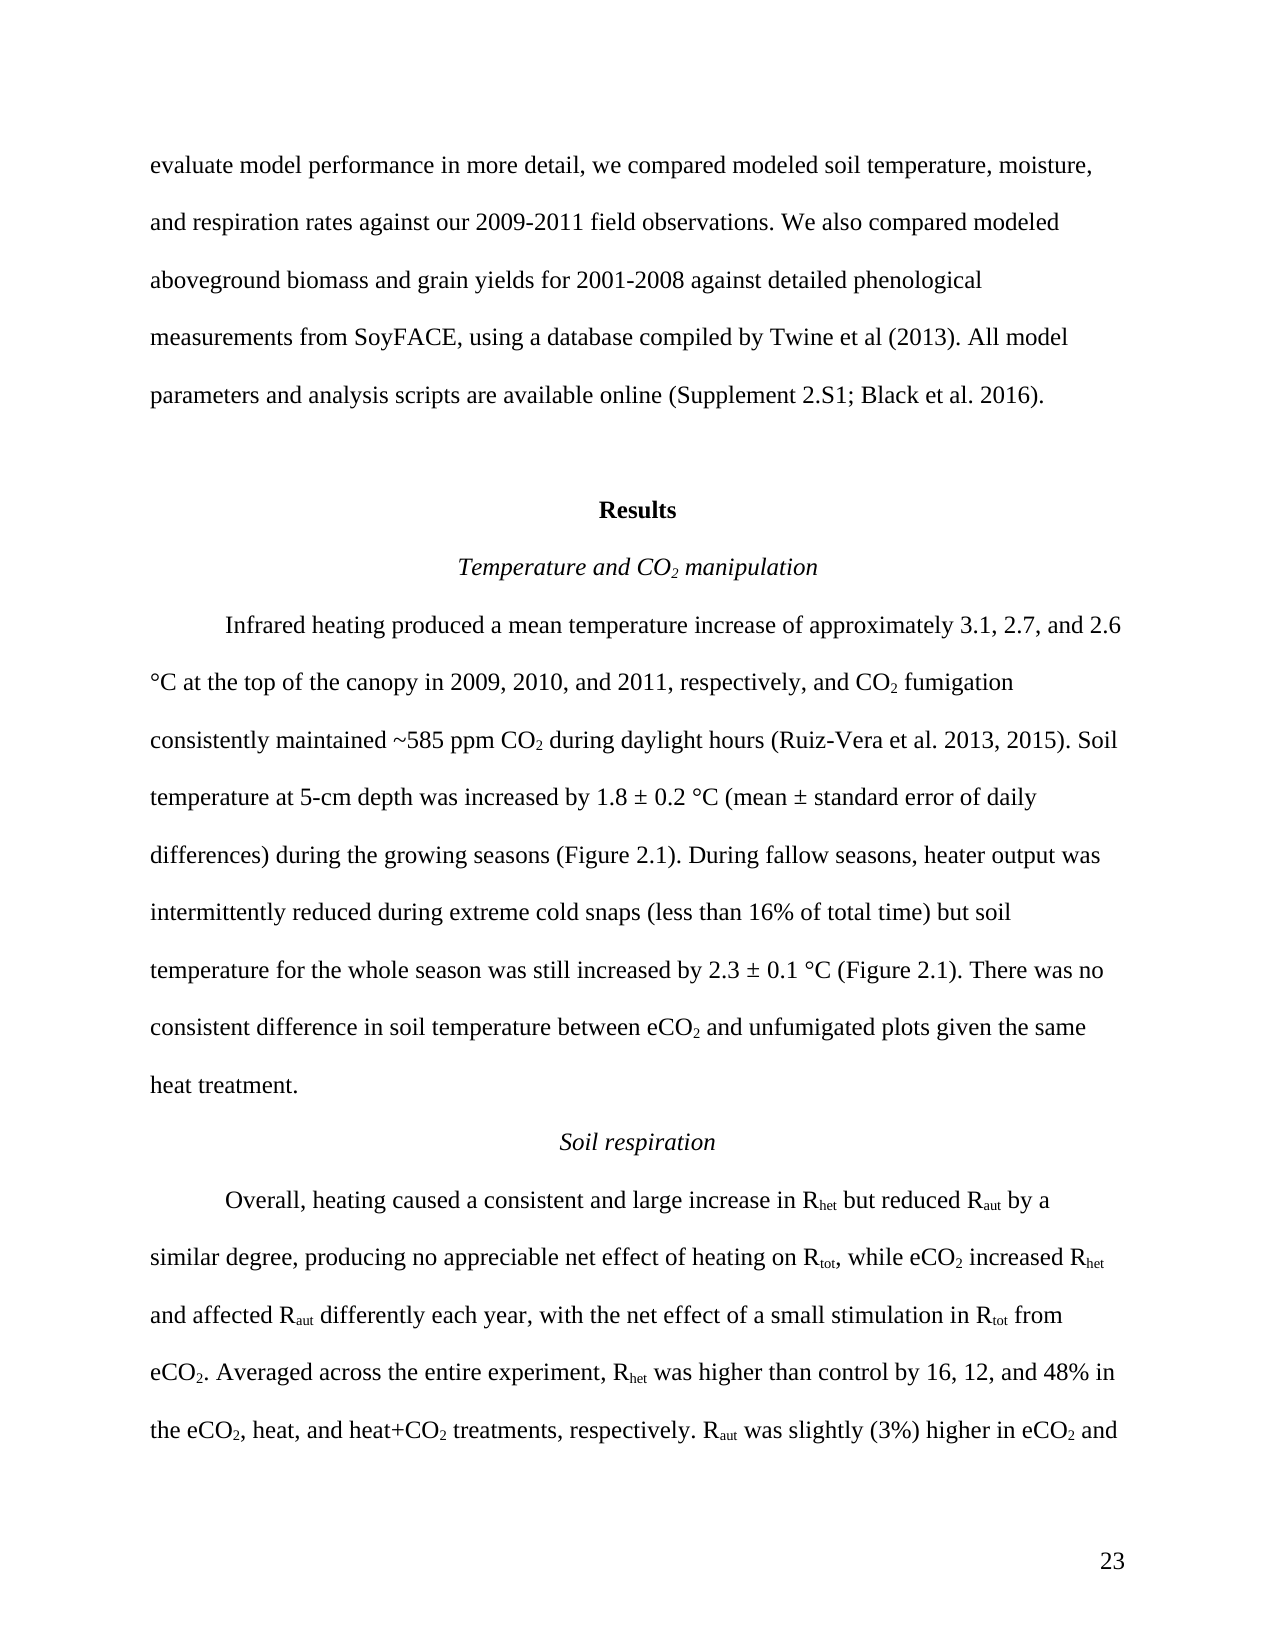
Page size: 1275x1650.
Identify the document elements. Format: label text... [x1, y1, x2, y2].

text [150, 150, 1125, 409]
subtitle Results [150, 495, 1125, 524]
subtitle Temperature and CO2 manipulation [150, 552, 1125, 581]
text Infrared heating produced a mean temperature increase of approximately 3.1, 2.7, and 2.6 °C at the top of the canopy in 2009, 2010, and 2011, respectively, and CO2 fumigation consistently maintained ~585 ppm CO2 during daylight hours (Ruiz-Vera et al. 2013, 2015). Soil temperature at 5-cm depth was increased by 1.8 0.2 °C (mean standard error of daily differences) during the growing seasons (Figure 2.1). During fallow seasons, heater output was intermittently reduced during extreme cold snaps (less than 16% of total time) but soil temperature for the whole season was still increased by 2.3 0.1 °C (Figure 2.1). There was no consistent difference in soil temperature between eCO2 and unfumigated plots given the same heat treatment. [150, 610, 1125, 1099]
subtitle Soil respiration [150, 1127, 1125, 1156]
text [150, 1185, 1125, 1444]
